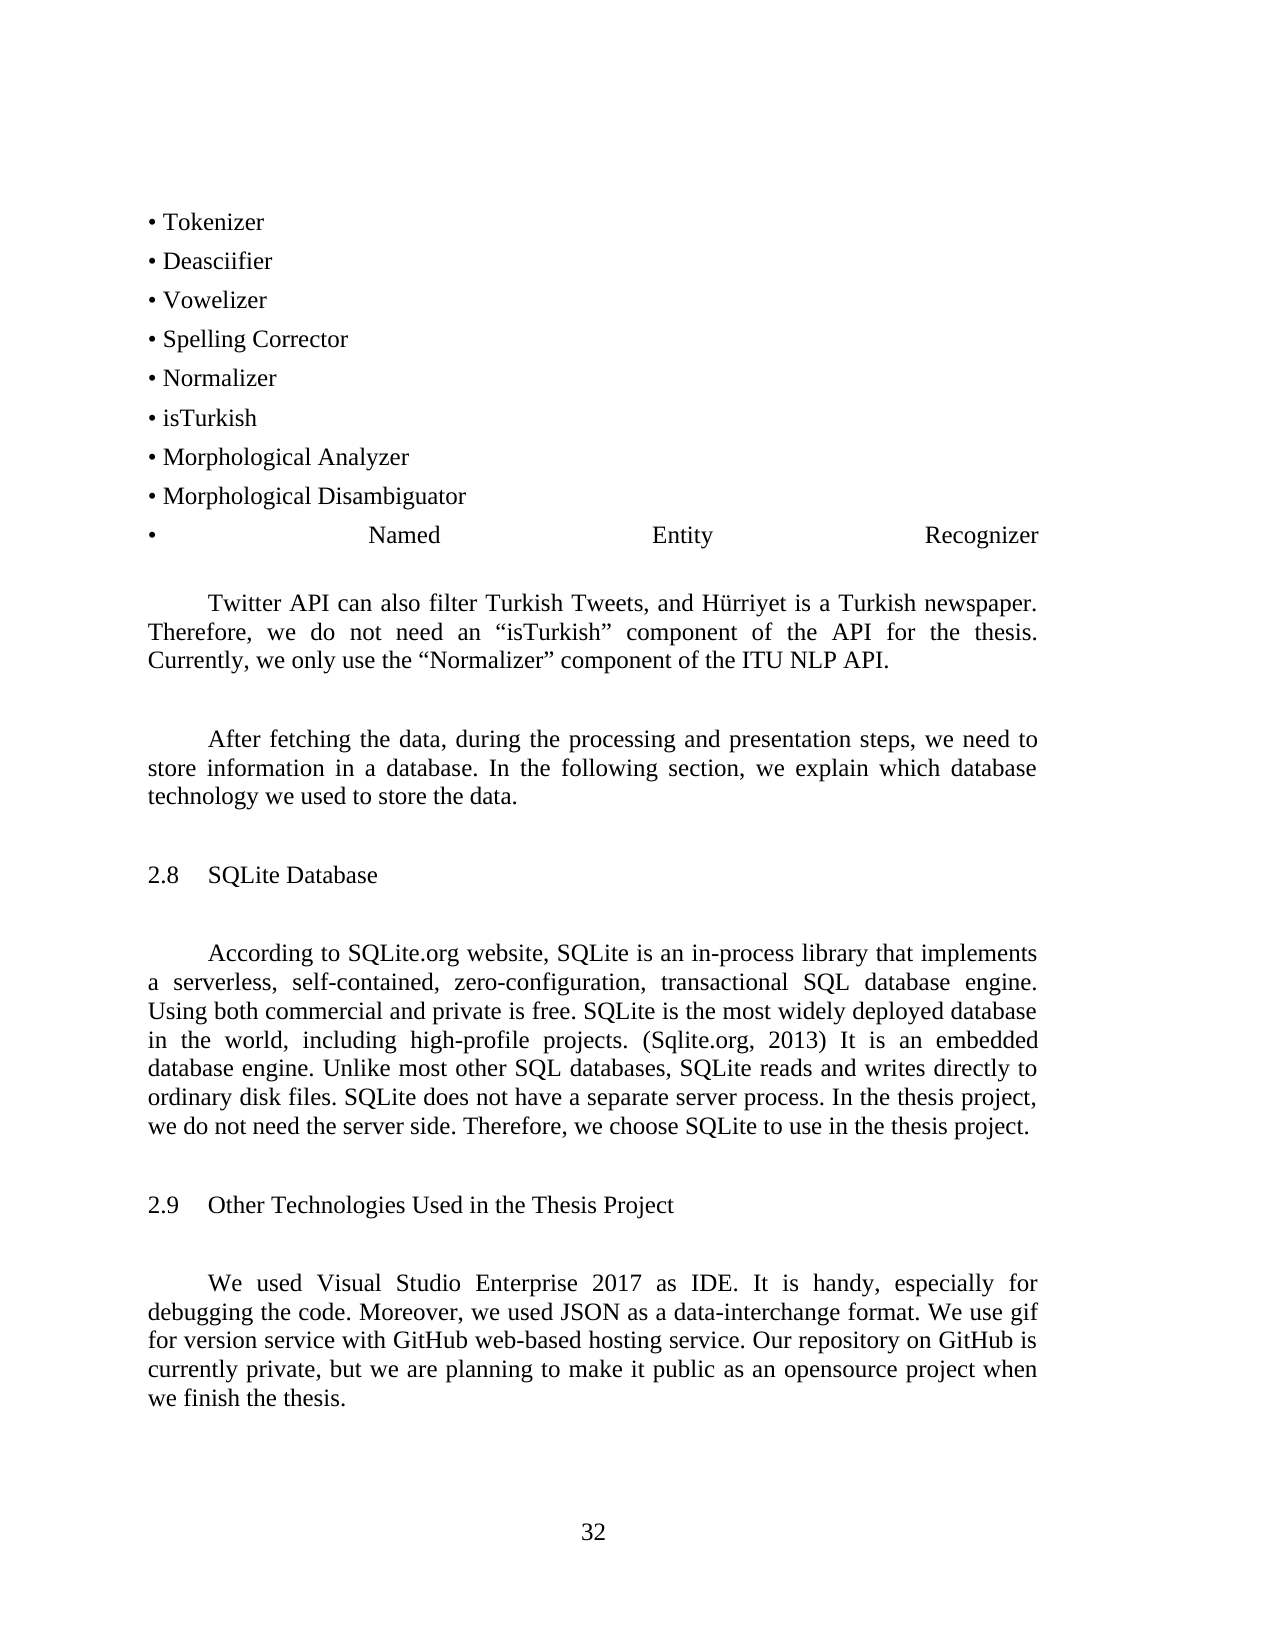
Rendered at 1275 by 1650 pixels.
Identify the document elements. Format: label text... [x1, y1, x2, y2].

text • isTurkish [148, 403, 1039, 431]
text • Morphological Disambiguator [148, 481, 1039, 510]
text • Normalizer [148, 363, 1039, 392]
text • Tokenizer [148, 207, 1039, 236]
subtitle Other Technologies Used in the Thesis Project [148, 1190, 1039, 1218]
text We used Visual Studio Enterprise 2017 as IDE. It is handy, especially for debugging the code. Moreover, we used JSON as a data-interchange format. We use gif for version service with GitHub web-based hosting service. Our repository on GitHub is currently private, but we are planning to make it public as an opensource project when we finish the thesis. [148, 1268, 1039, 1412]
text • Deasciifier [148, 246, 1039, 275]
text • Named Entity Recognizer [148, 520, 1039, 578]
text • Vowelizer [148, 285, 1039, 314]
text • Spelling Corrector [148, 324, 1039, 353]
text Twitter API can also filter Turkish Tweets, and Hürriyet is a Turkish newspaper. Therefore, we do not need an “isTurkish” component of the API for the thesis. Currently, we only use the “Normalizer” component of the ITU NLP API. [148, 588, 1039, 674]
subtitle SQLite Database [148, 860, 1039, 889]
text • Morphological Analyzer [148, 442, 1039, 471]
text After fetching the data, during the processing and presentation steps, we need to store information in a database. In the following section, we explain which database technology we used to store the data. [148, 724, 1039, 810]
text According to SQLite.org website, SQLite is an in-process library that implements a serverless, self-contained, zero-configuration, transactional SQL database engine. Using both commercial and private is free. SQLite is the most widely deployed database in the world, including high-profile projects. (Sqlite.org, 2013) It is an embedded database engine. Unlike most other SQL databases, SQLite reads and writes directly to ordinary disk files. SQLite does not have a separate server process. In the thesis project, we do not need the server side. Therefore, we choose SQLite to use in the thesis project. [148, 938, 1039, 1140]
